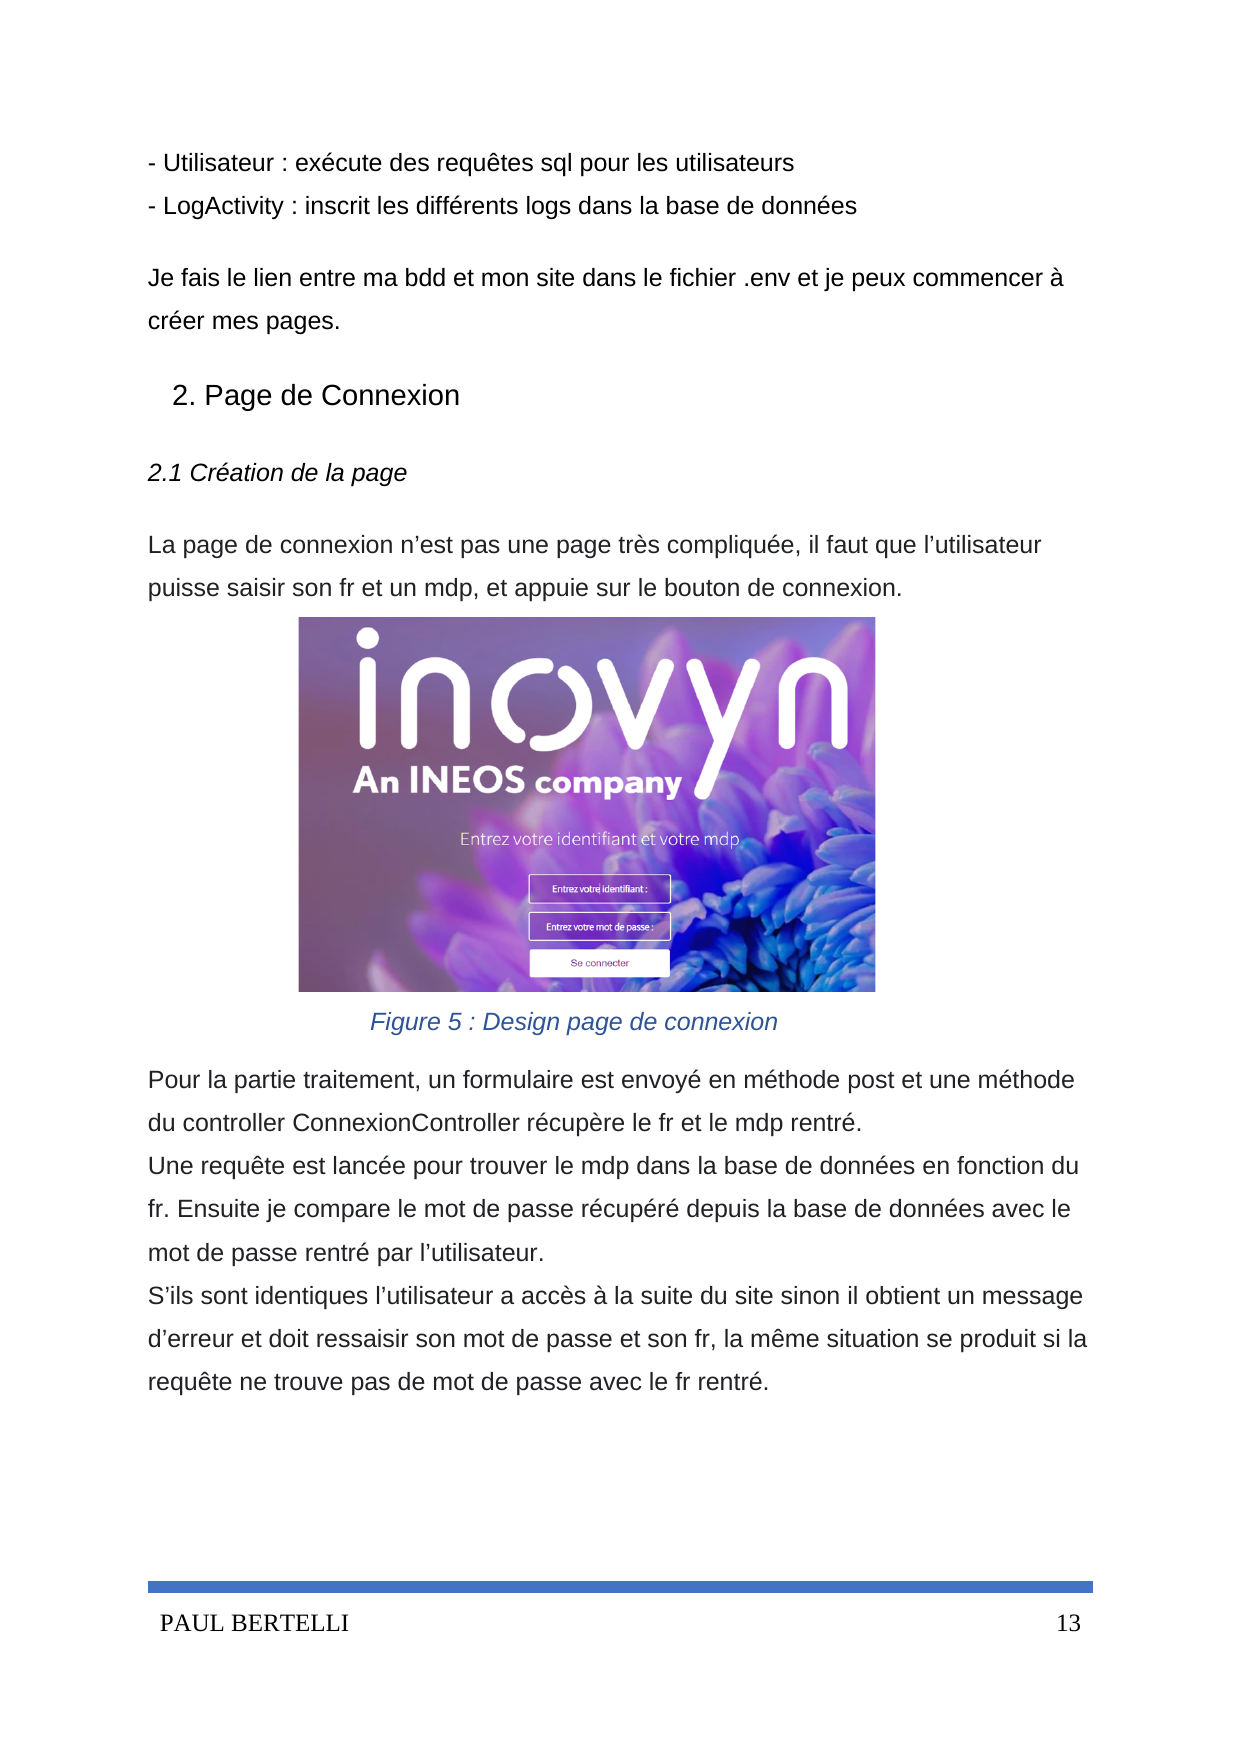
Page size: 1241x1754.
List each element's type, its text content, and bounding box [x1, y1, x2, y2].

text La page de connexion n’est pas une page très compliquée, il faut que l’utilisateur puisse saisir son fr et un mdp, et appuie sur le bouton de connexion. [148, 530, 1093, 602]
text 2. Page de Connexion [148, 378, 1093, 412]
subtitle Figure 5 : Design page de connexion [148, 1007, 1093, 1036]
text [148, 148, 1093, 219]
text Je fais le lien entre ma bdd et mon site dans le fichier .env et je peux commencer à créer mes pages. [148, 263, 1093, 335]
text 2.1 Création de la page [148, 458, 1093, 487]
picture [298, 617, 876, 992]
text Pour la partie traitement, un formulaire est envoyé en méthode post et une méthode du controller ConnexionController récupère le fr et le mdp rentré. Une requête est lancée pour trouver le mdp dans la base de données en fonction du fr. Ensuite je compare le mot de passe récupéré depuis la base de données avec le mot de passe rentré par l’utilisateur. S’ils sont identiques l’utilisateur a accès à la suite du site sinon il obtient un message d’erreur et doit ressaisir son mot de passe et son fr, la même situation se produit si la requête ne trouve pas de mot de passe avec le fr rentré. [148, 1065, 1093, 1396]
